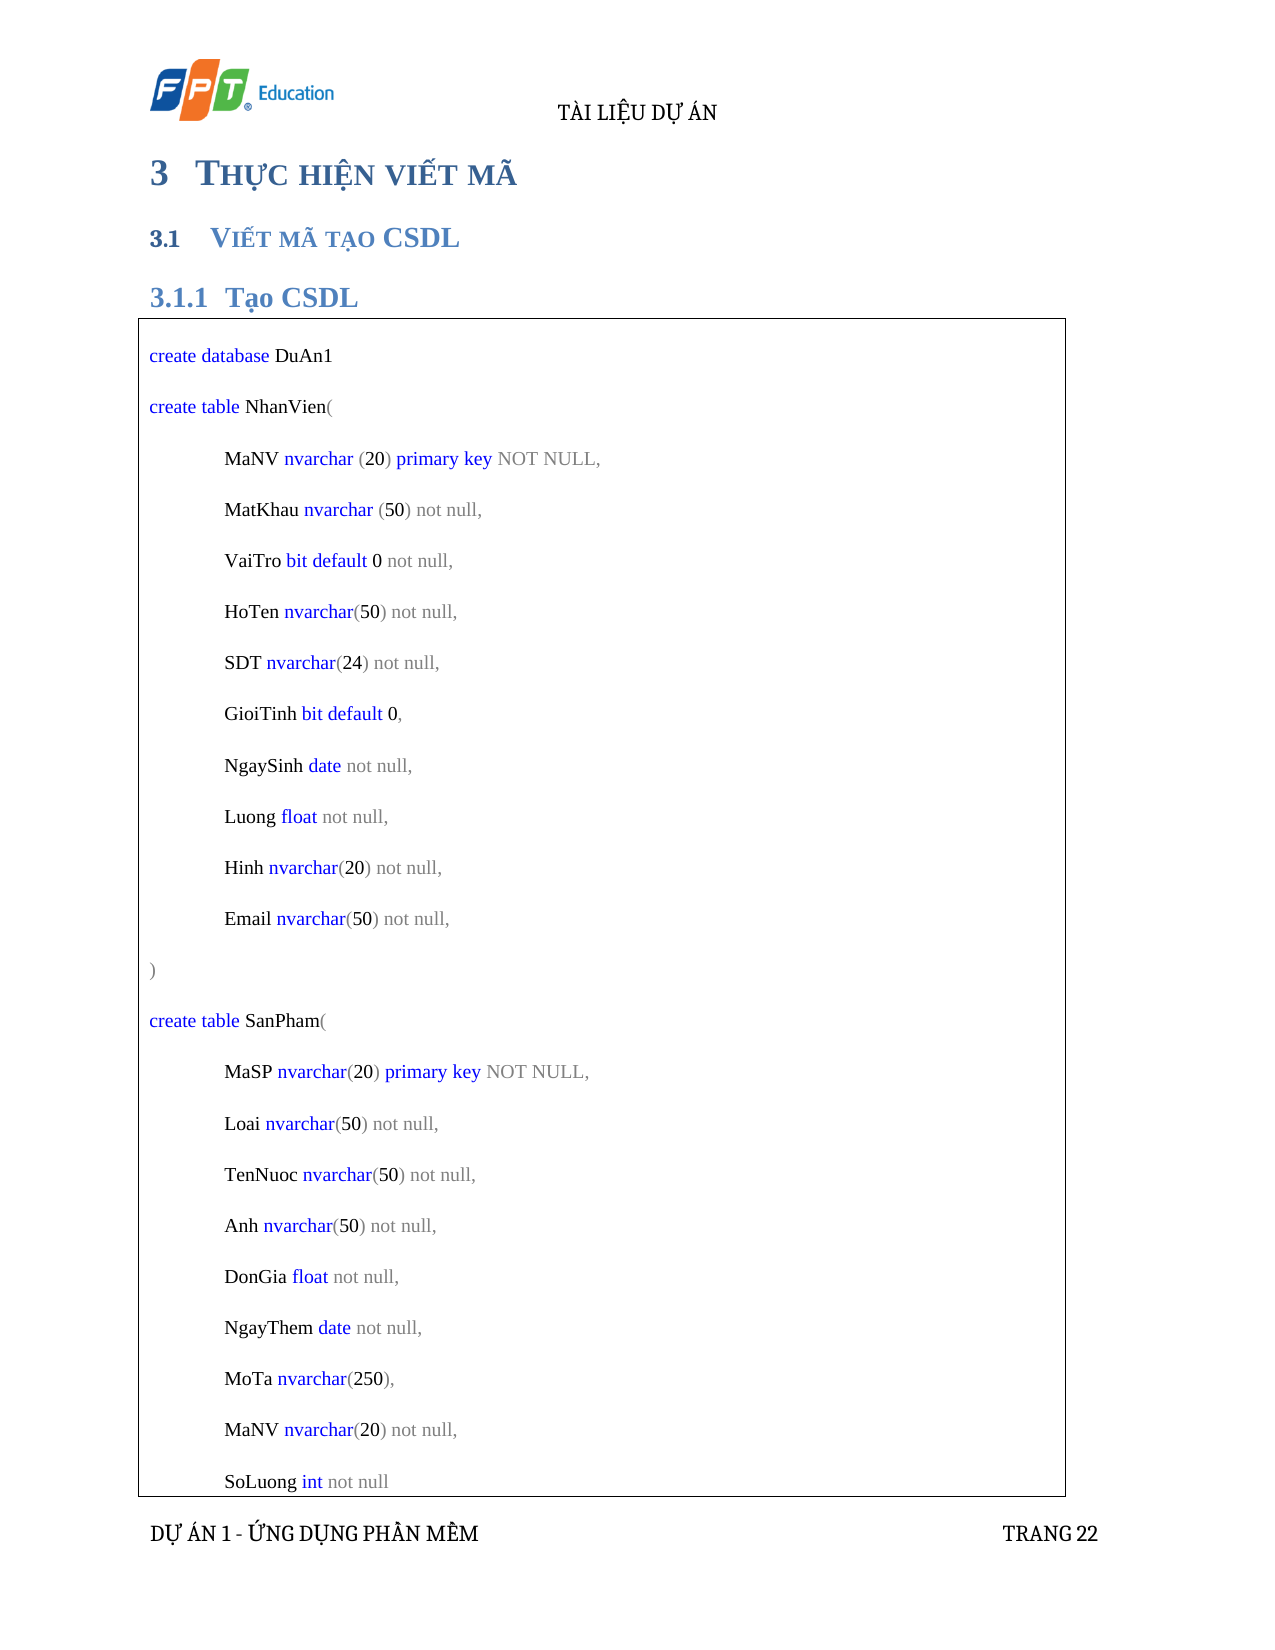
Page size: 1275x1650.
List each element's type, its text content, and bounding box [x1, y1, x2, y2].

picture [150, 59, 336, 121]
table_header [139, 319, 1065, 1496]
subtitle Tạo CSDL [150, 280, 1125, 313]
subtitle Thực hiện viết mã [150, 150, 1125, 193]
subtitle Viết mã tạo CSDL [150, 220, 1125, 254]
